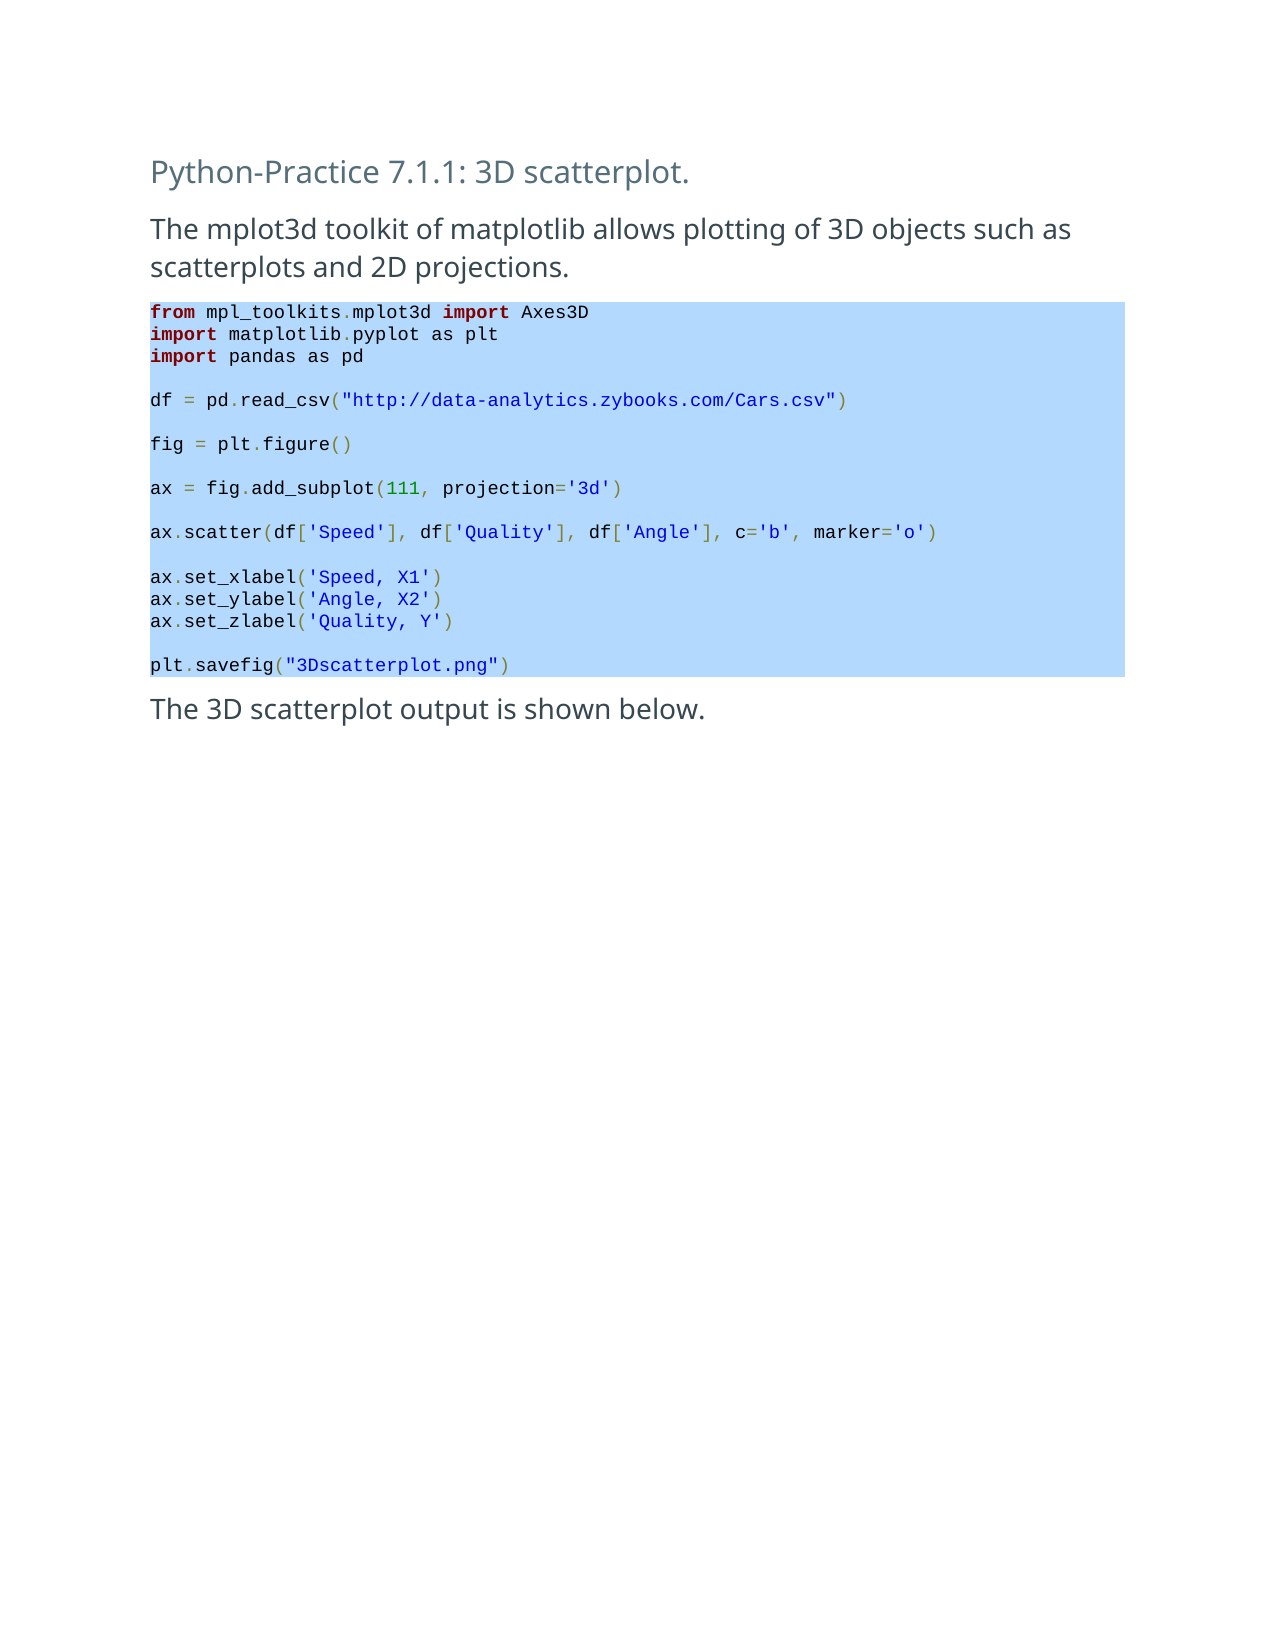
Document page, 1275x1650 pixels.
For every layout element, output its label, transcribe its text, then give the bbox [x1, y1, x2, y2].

text import pandas as pd [150, 346, 1125, 368]
text ax.set_ylabel('Angle, X2') [150, 589, 1125, 611]
text fig = plt.figure() [150, 434, 1125, 456]
text ax.set_zlabel('Quality, Y') [150, 611, 1125, 633]
text ax.set_xlabel('Speed, X1') [150, 567, 1125, 589]
text plt.savefig("3Dscatterplot.png") [150, 655, 1125, 677]
text The mplot3d toolkit of matplotlib allows plotting of 3D objects such as scatterplots and 2D projections. [150, 209, 1125, 286]
text df = pd.read_csv("http://data-analytics.zybooks.com/Cars.csv") [150, 390, 1125, 412]
text ax = fig.add_subplot(111, projection='3d') [150, 478, 1125, 500]
text from mpl_toolkits.mplot3d import Axes3D [150, 302, 1125, 324]
text Python-Practice 7.1.1: 3D scatterplot. [150, 150, 1125, 193]
text ax.scatter(df['Speed'], df['Quality'], df['Angle'], c='b', marker='o') [150, 522, 1125, 544]
text import matplotlib.pyplot as plt [150, 324, 1125, 346]
text The 3D scatterplot output is shown below. [150, 689, 1125, 728]
